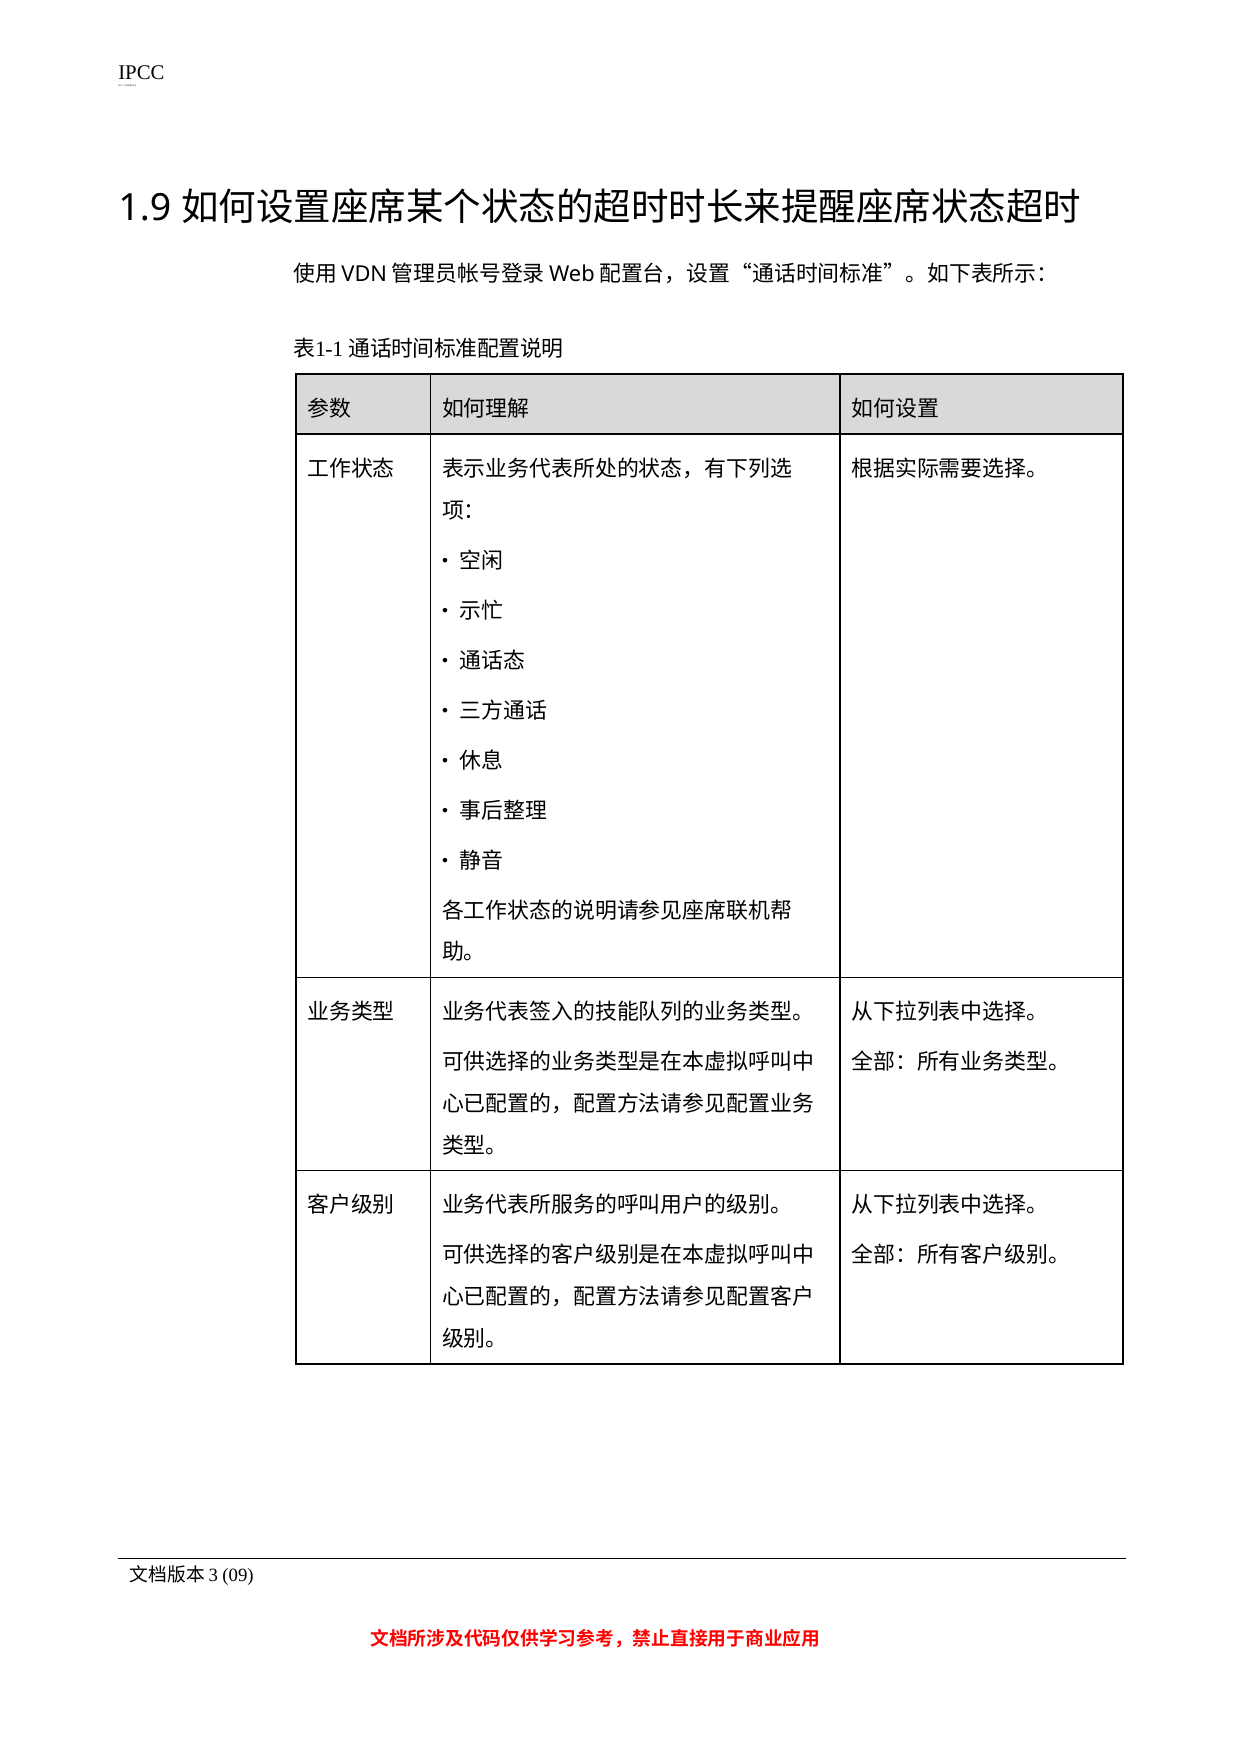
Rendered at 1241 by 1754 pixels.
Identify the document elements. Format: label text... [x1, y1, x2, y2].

table_cell 从下拉列表中选择。 全部：所有业务类型。 [841, 978, 1122, 1170]
text 使用VDN管理员帐号登录Web配置台，设置“通话时间标准”。如下表所示： [293, 248, 1122, 290]
table_cell 工作状态 [297, 435, 430, 976]
table_cell 根据实际需要选择。 [841, 435, 1122, 976]
table_cell 业务代表所服务的呼叫用户的级别。 可供选择的客户级别是在本虚拟呼叫中心已配置的，配置方法请参见配置客户级别。 [431, 1171, 839, 1363]
table_header 如何理解 [431, 375, 839, 433]
table_cell 业务类型 [297, 978, 430, 1170]
table_cell 表示业务代表所处的状态，有下列选项： 空闲 示忙 通话态 三方通话 休息 事后整理 静音 各工作状态的说明请参见座席联机帮助。 [431, 435, 839, 976]
table_header 如何设置 [841, 375, 1122, 433]
subtitle 如何设置座席某个状态的超时时长来提醒座席状态超时 [118, 177, 1122, 232]
list 通话时间标准配置说明 [293, 323, 1122, 365]
table_cell 客户级别 [297, 1171, 430, 1363]
table_header 参数 [297, 375, 430, 433]
table_cell 业务代表签入的技能队列的业务类型。 可供选择的业务类型是在本虚拟呼叫中心已配置的，配置方法请参见配置业务类型。 [431, 978, 839, 1170]
table_cell 从下拉列表中选择。 全部：所有客户级别。 [841, 1171, 1122, 1363]
